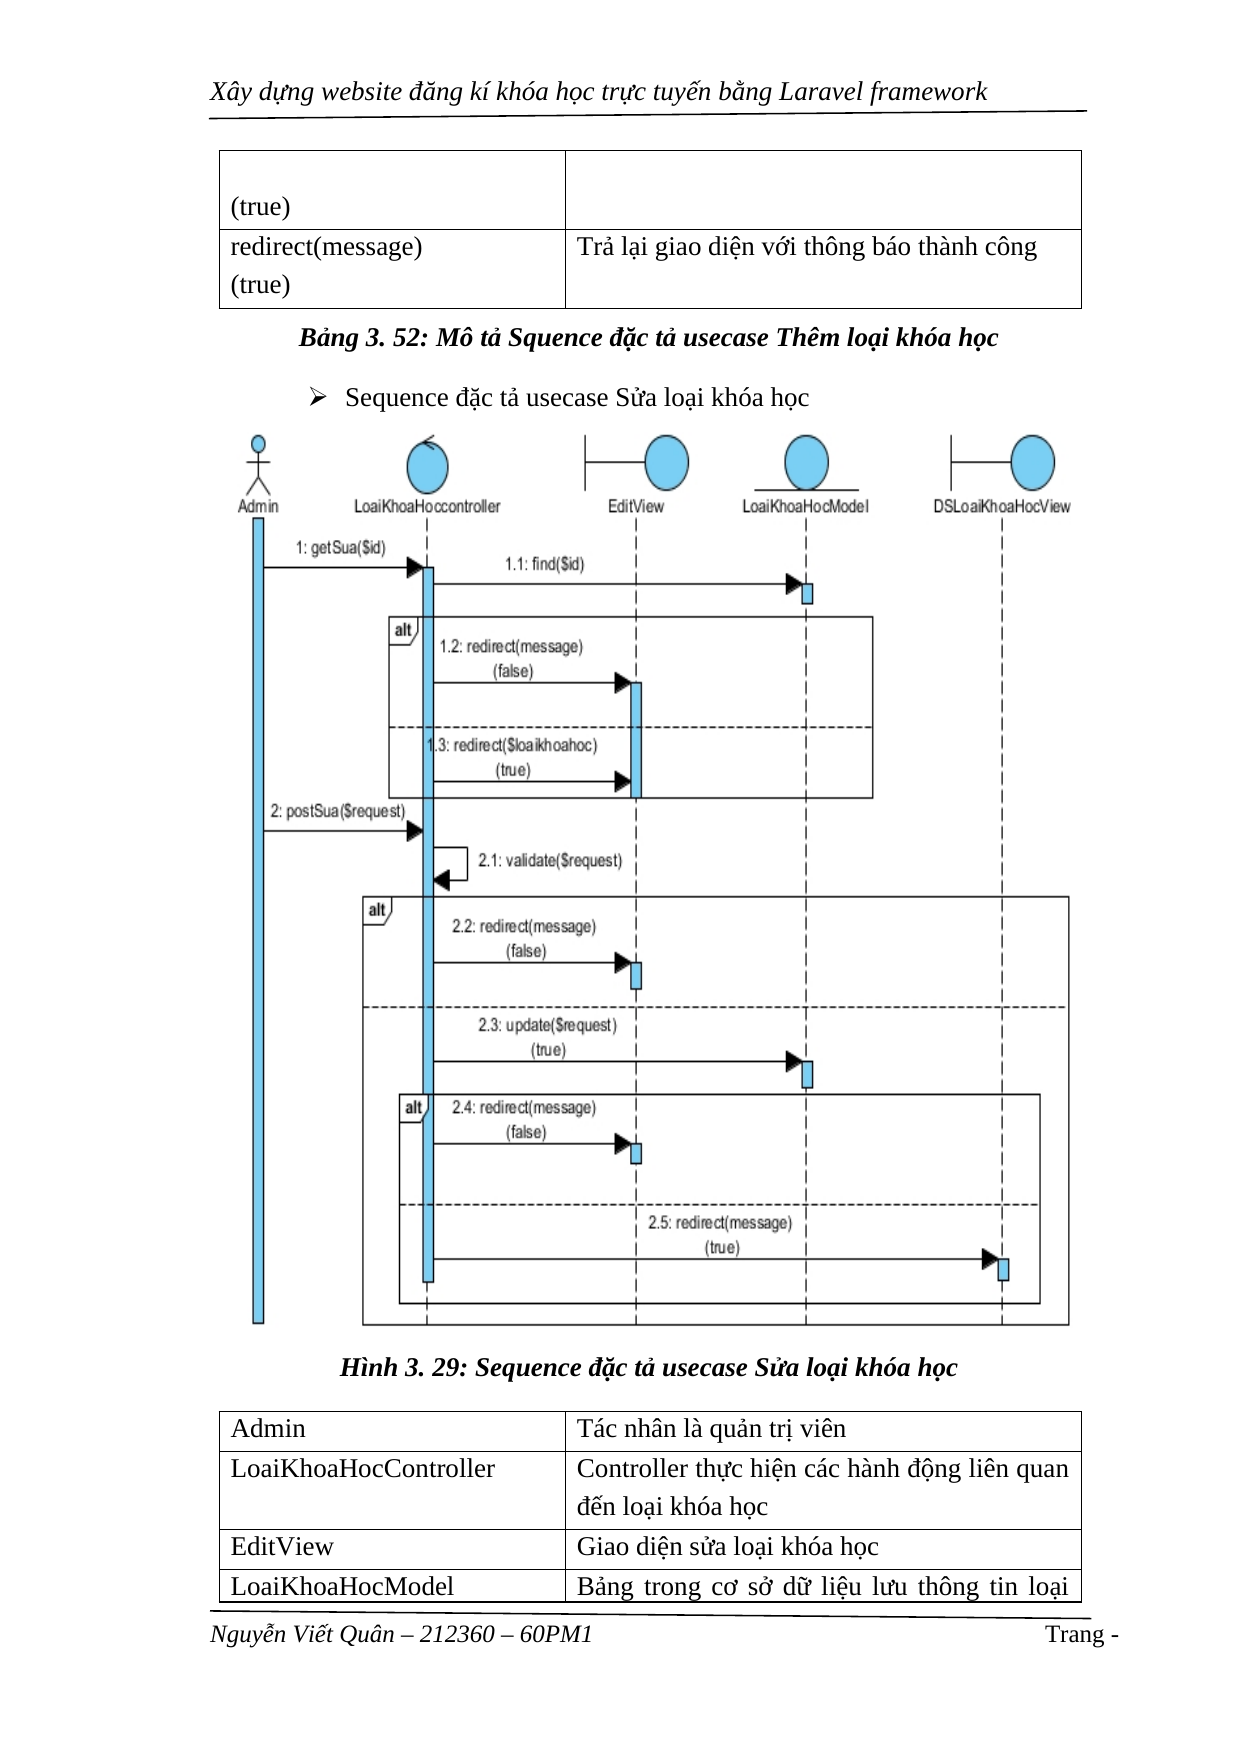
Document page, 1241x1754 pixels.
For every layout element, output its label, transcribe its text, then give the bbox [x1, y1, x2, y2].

table_cell LoaiKhoaHocController [220, 1452, 565, 1529]
picture [216, 432, 1084, 1331]
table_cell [566, 1570, 1081, 1601]
table_header Tác nhân là quản trị viên [566, 1412, 1081, 1451]
table_cell EditView [220, 1530, 565, 1569]
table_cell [566, 151, 1081, 229]
table_cell redirect(message) (true) [220, 230, 565, 307]
table_cell Giao diện sửa loại khóa học [566, 1530, 1081, 1569]
table_header Admin [220, 1412, 565, 1451]
table_cell Controller thực hiện các hành động liên quan đến loại khóa học [566, 1452, 1081, 1529]
text Sequence đặc tả usecase Sửa loại khóa học [307, 381, 1090, 412]
table_cell LoaiKhoaHocModel [220, 1570, 565, 1601]
table_cell Trả lại giao diện với thông báo thành công [566, 230, 1081, 307]
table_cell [220, 151, 565, 229]
